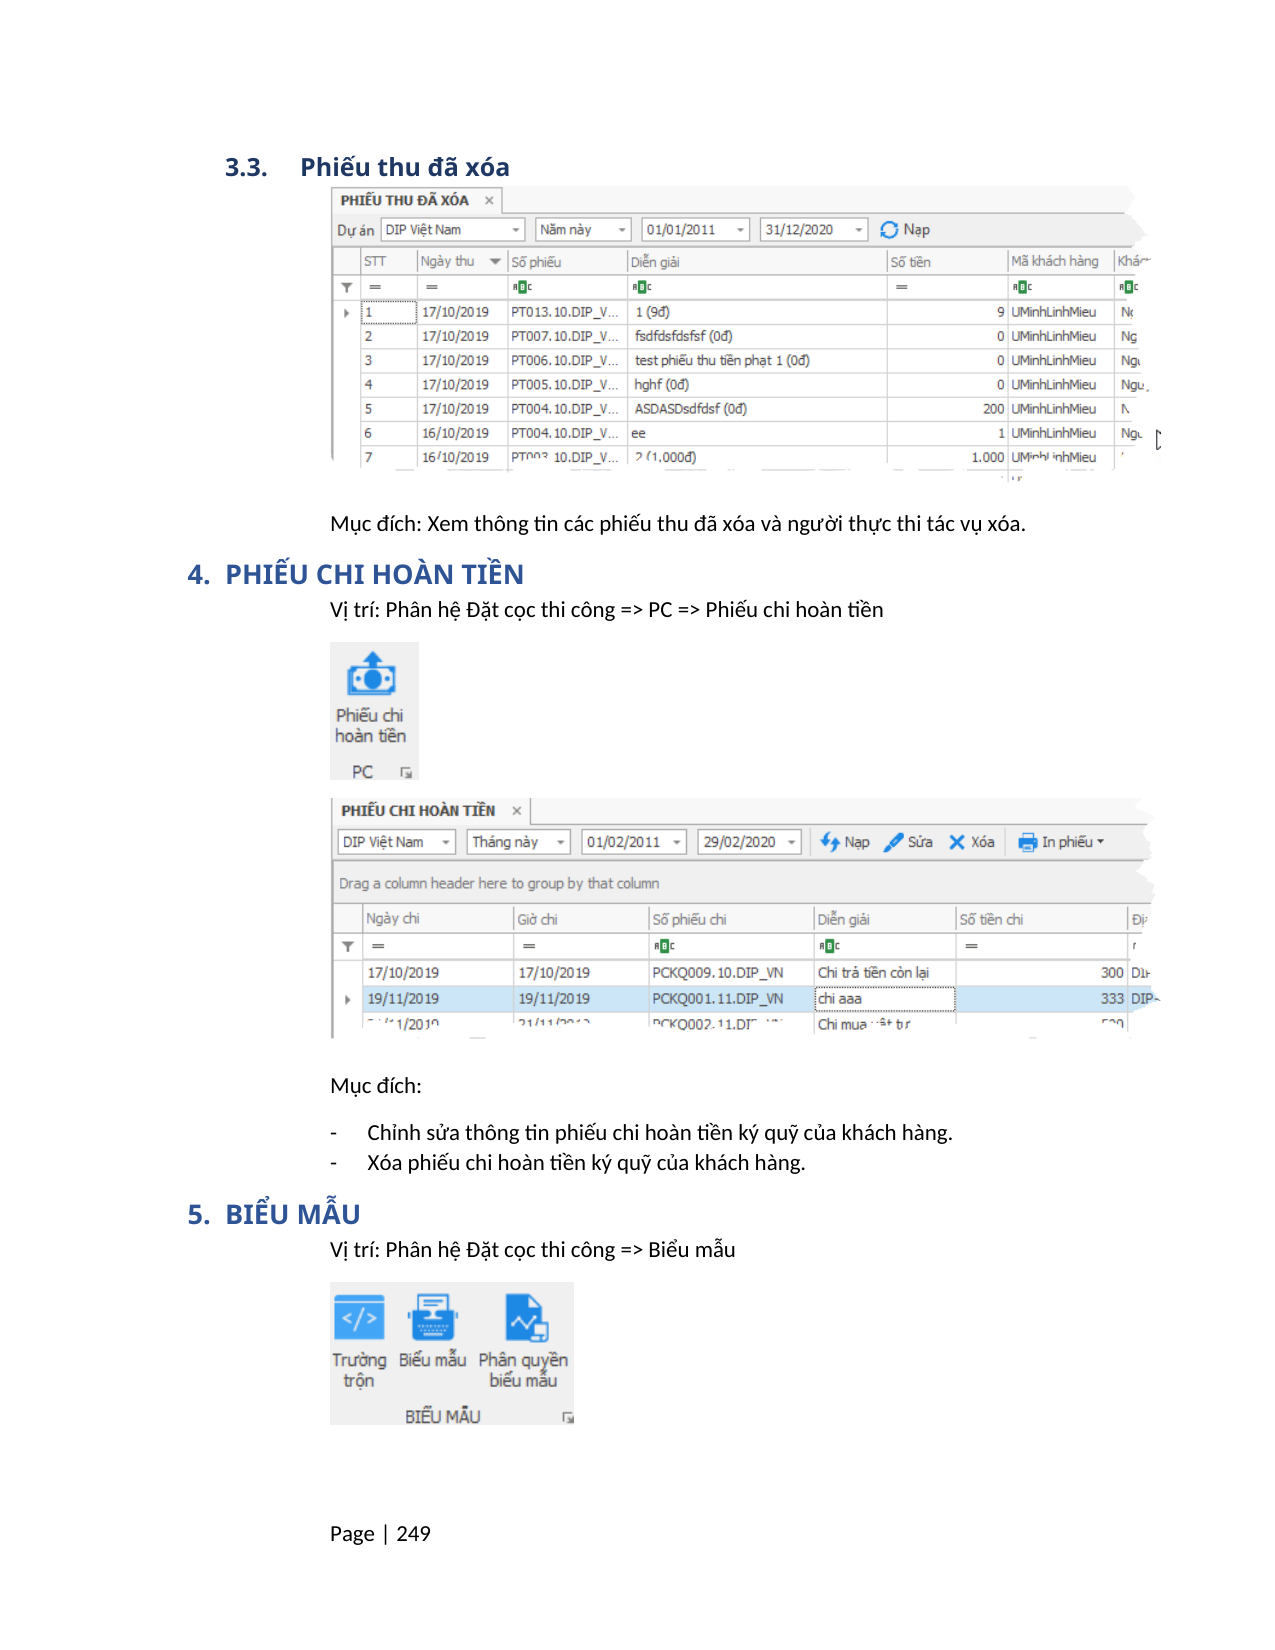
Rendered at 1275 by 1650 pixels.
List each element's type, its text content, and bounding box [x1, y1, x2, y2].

picture [330, 642, 419, 780]
text Vị trí: Phân hệ Đặt cọc thi công => PC => Phiếu chi hoàn tiền [330, 595, 1125, 623]
list Xóa phiếu chi hoàn tiền ký quỹ của khách hàng. [330, 1148, 1125, 1176]
list Chỉnh sửa thông tin phiếu chi hoàn tiền ký quỹ của khách hàng. [330, 1118, 1125, 1146]
picture [330, 1282, 574, 1425]
subtitle BIỂU MẪU [187, 1195, 1125, 1232]
text Mục đích: Xem thông tin các phiếu thu đã xóa và người thực thi tác vụ xóa. [330, 509, 1125, 537]
picture [330, 186, 1161, 490]
text Mục đích: [330, 1071, 1125, 1099]
text Vị trí: Phân hệ Đặt cọc thi công => Biểu mẫu [330, 1235, 1125, 1263]
picture [330, 798, 1171, 1053]
subtitle PHIẾU CHI HOÀN TIỀN [187, 556, 1125, 592]
subtitle Phiếu thu đã xóa [225, 150, 1125, 184]
